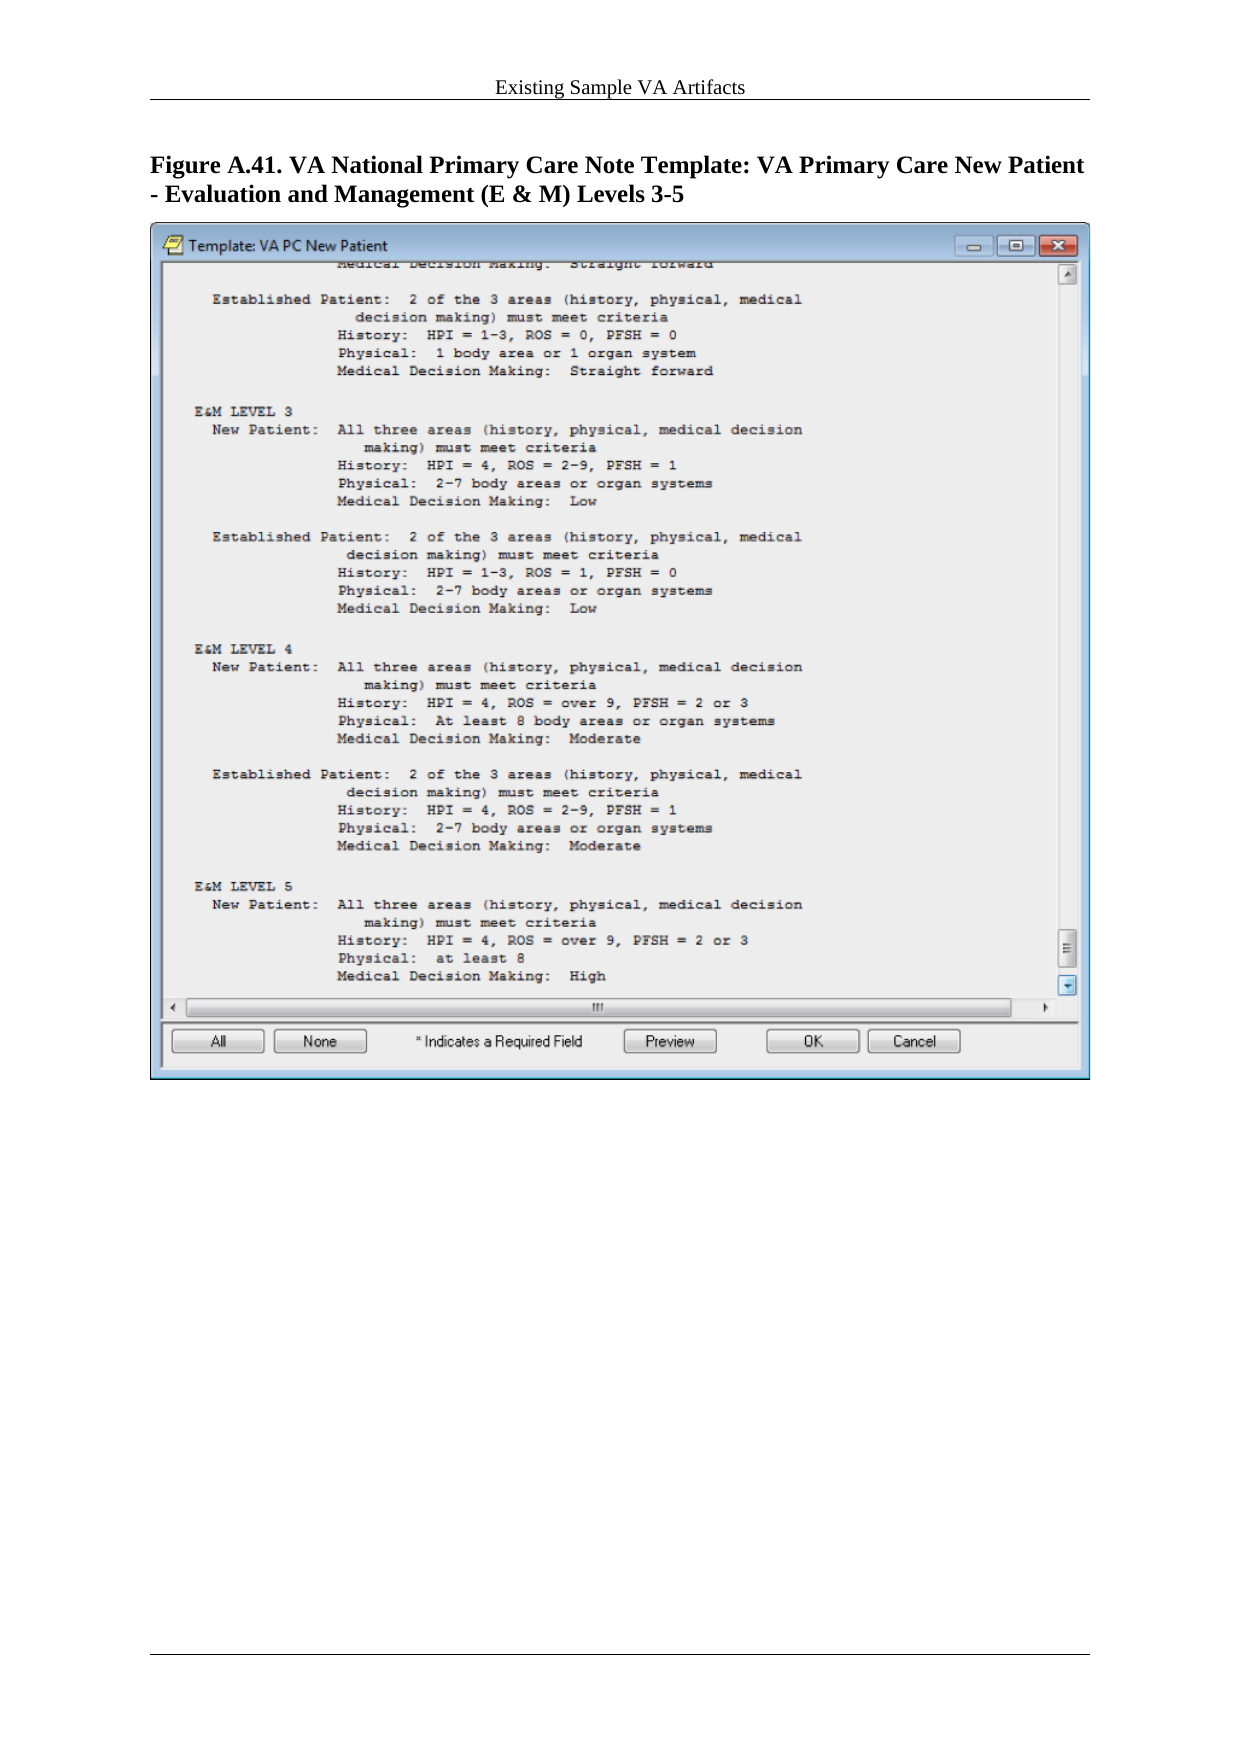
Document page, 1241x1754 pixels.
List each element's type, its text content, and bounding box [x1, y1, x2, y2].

text Figure A.41. VA National Primary Care Note Template: VA Primary Care New Patient - Evaluation and Management (E & M) Levels 3-5 [150, 150, 1090, 207]
picture [150, 222, 1091, 1080]
